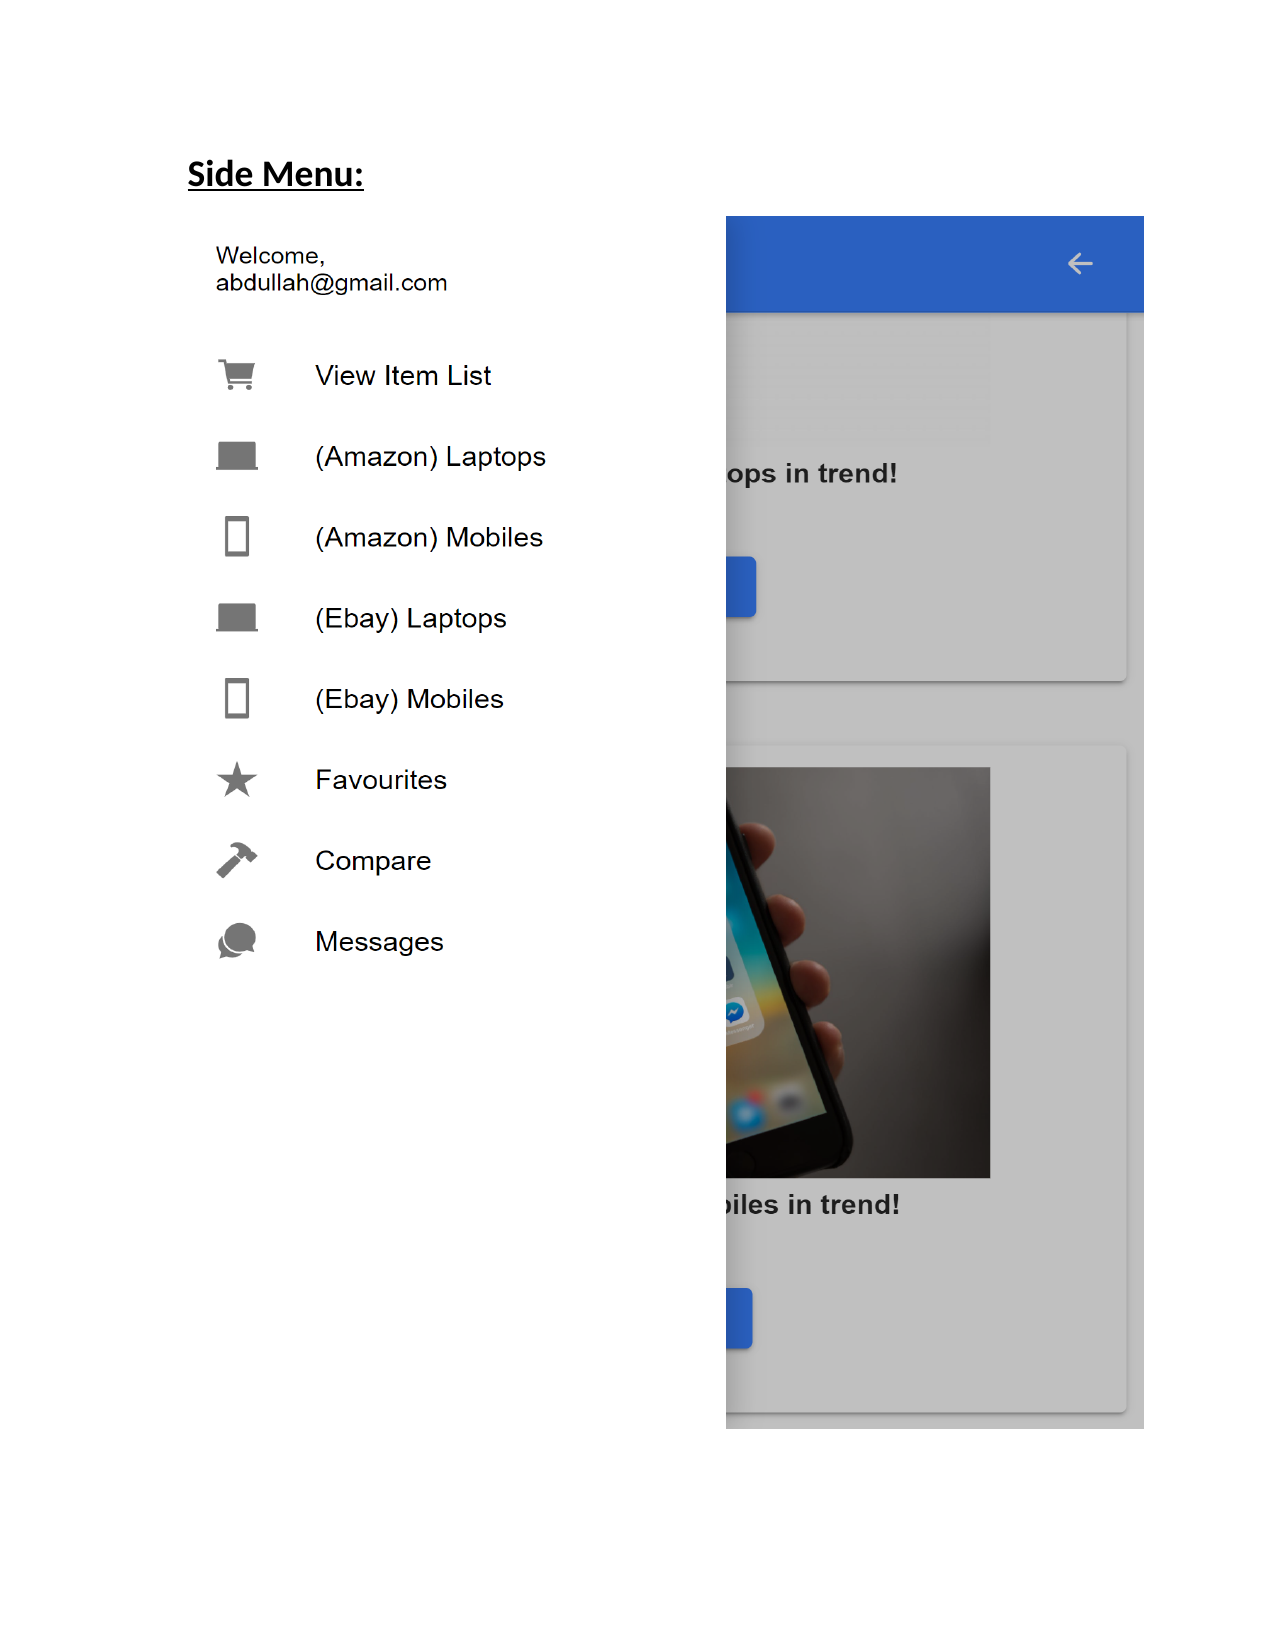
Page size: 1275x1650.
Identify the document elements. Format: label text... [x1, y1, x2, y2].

text Side Menu: [187, 150, 1125, 196]
picture [187, 216, 1144, 1429]
